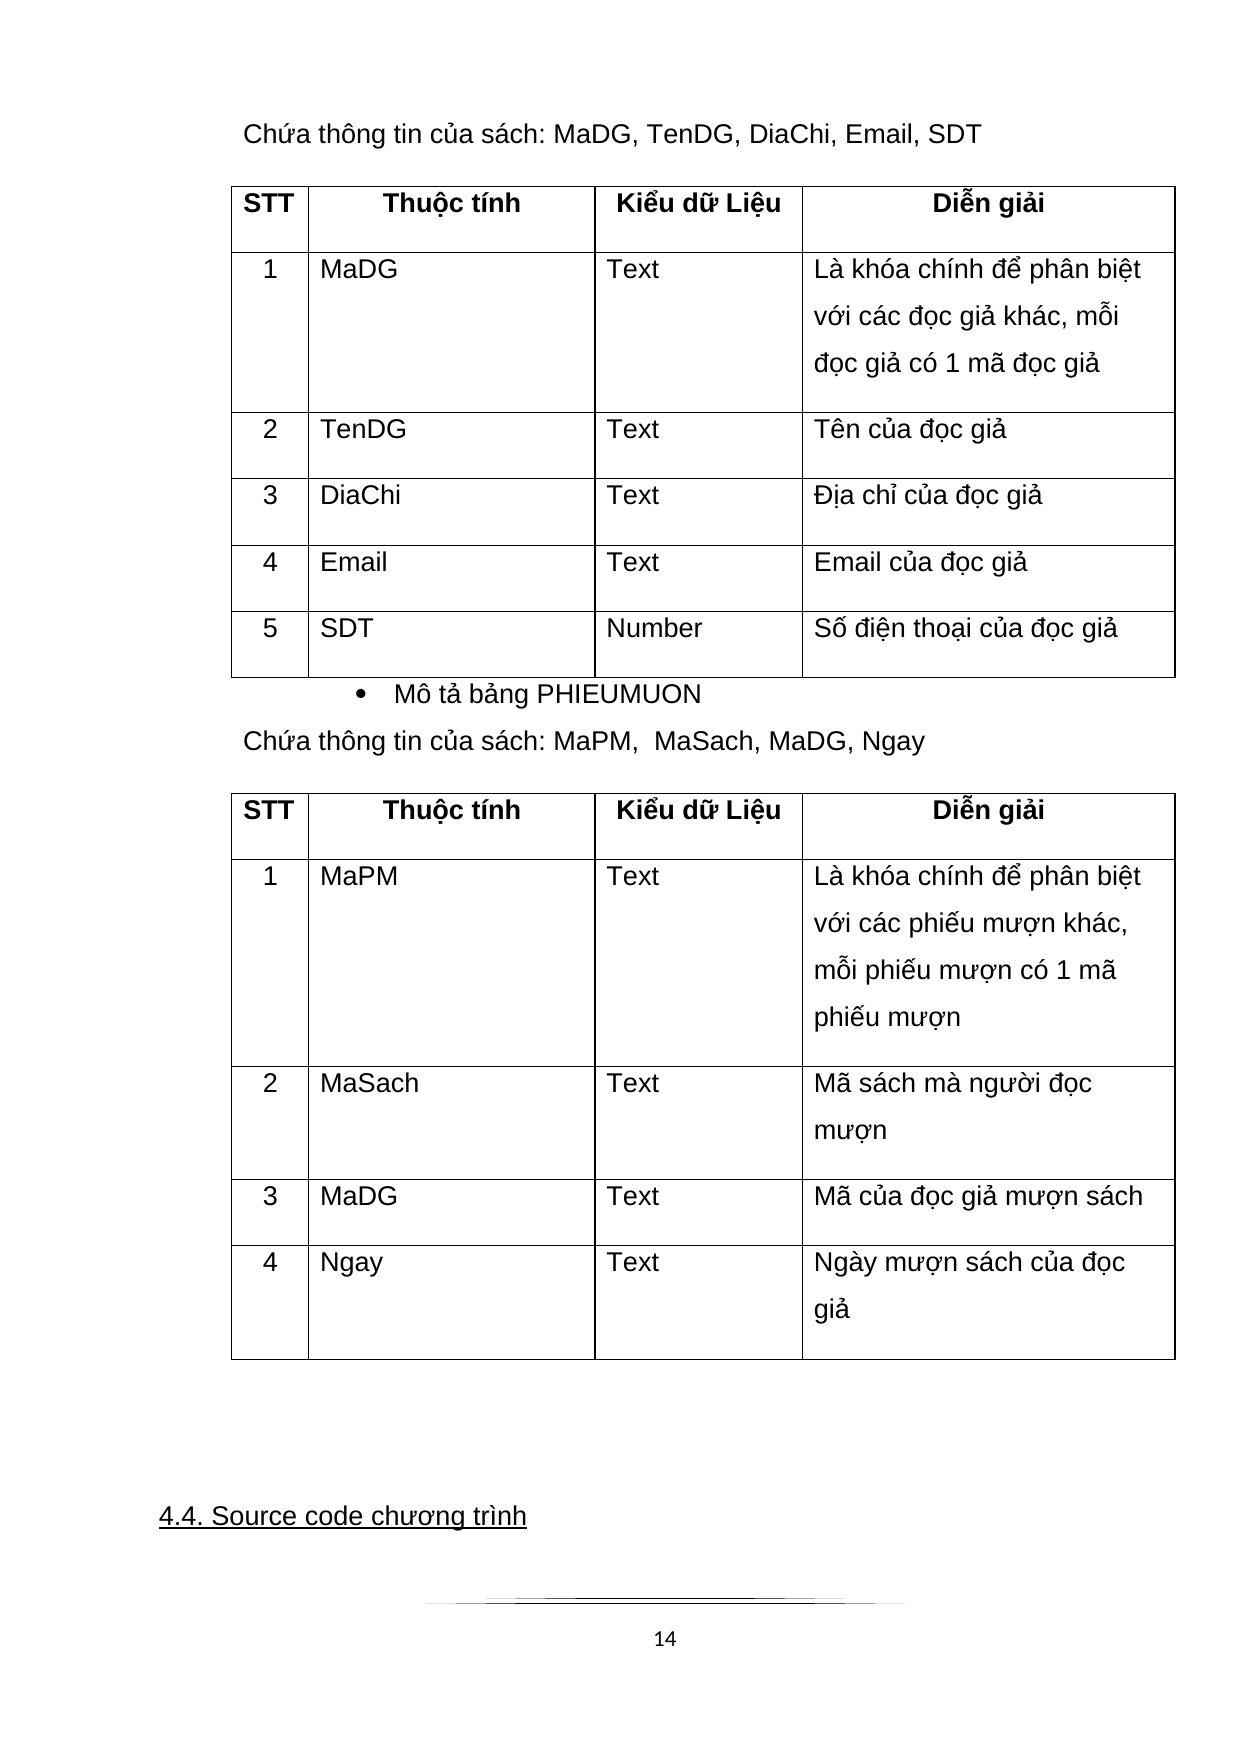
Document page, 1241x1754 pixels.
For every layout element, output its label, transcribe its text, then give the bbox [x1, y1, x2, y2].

table_cell TenDG [309, 413, 594, 478]
table_cell Là khóa chính để phân biệt với các phiếu mượn khác, mỗi phiếu mượn có 1 mã phiếu mượn [803, 860, 1174, 1066]
table_cell Text [596, 1067, 802, 1179]
table_cell Tên của đọc giả [803, 413, 1174, 478]
table_cell 1 [232, 860, 308, 1066]
table_cell MaPM [309, 860, 594, 1066]
table_cell SDT [309, 612, 594, 677]
table_cell MaDG [309, 1180, 594, 1245]
table_header Kiểu dữ Liệu [596, 794, 802, 859]
table_cell 2 [232, 1067, 308, 1179]
table_header Diễn giải [803, 187, 1174, 252]
table_cell Là khóa chính để phân biệt với các đọc giả khác, mỗi đọc giả có 1 mã đọc giả [803, 253, 1174, 412]
table_cell 3 [232, 479, 308, 544]
table_cell Email [309, 546, 594, 611]
table_cell Text [596, 1246, 802, 1358]
table_cell MaSach [309, 1067, 594, 1179]
table_cell MaDG [309, 253, 594, 412]
table_cell Mã của đọc giả mượn sách [803, 1180, 1174, 1245]
table_cell DiaChi [309, 479, 594, 544]
table_cell Ngay [309, 1246, 594, 1358]
table_header STT [232, 187, 308, 252]
table_cell 1 [232, 253, 308, 412]
table_cell Number [596, 612, 802, 677]
list Chứa thông tin của sách: MaPM, MaSach, MaDG, Ngay [158, 725, 1152, 756]
table_header Kiểu dữ Liệu [596, 187, 802, 252]
table_cell Mã sách mà người đọc mượn [803, 1067, 1174, 1179]
table_cell Text [596, 479, 802, 544]
table_cell 2 [232, 413, 308, 478]
table_header Thuộc tính [309, 794, 594, 859]
list 4.4. Source code chương trình [158, 1500, 1152, 1531]
table_cell 3 [232, 1180, 308, 1245]
table_cell 5 [232, 612, 308, 677]
table_cell Text [596, 413, 802, 478]
table_cell Địa chỉ của đọc giả [803, 479, 1174, 544]
table_cell Ngày mượn sách của đọc giả [803, 1246, 1174, 1358]
table_cell Text [596, 253, 802, 412]
table_cell Số điện thoại của đọc giả [803, 612, 1174, 677]
table_header Thuộc tính [309, 187, 594, 252]
list Mô tả bảng PHIEUMUON [356, 678, 1152, 709]
table_header Diễn giải [803, 794, 1174, 859]
table_cell Text [596, 546, 802, 611]
table_cell 4 [232, 1246, 308, 1358]
table_cell 4 [232, 546, 308, 611]
table_cell Text [596, 1180, 802, 1245]
table_cell Email của đọc giả [803, 546, 1174, 611]
list Chứa thông tin của sách: MaDG, TenDG, DiaChi, Email, SDT [158, 118, 1152, 149]
table_cell Text [596, 860, 802, 1066]
table_header STT [232, 794, 308, 859]
